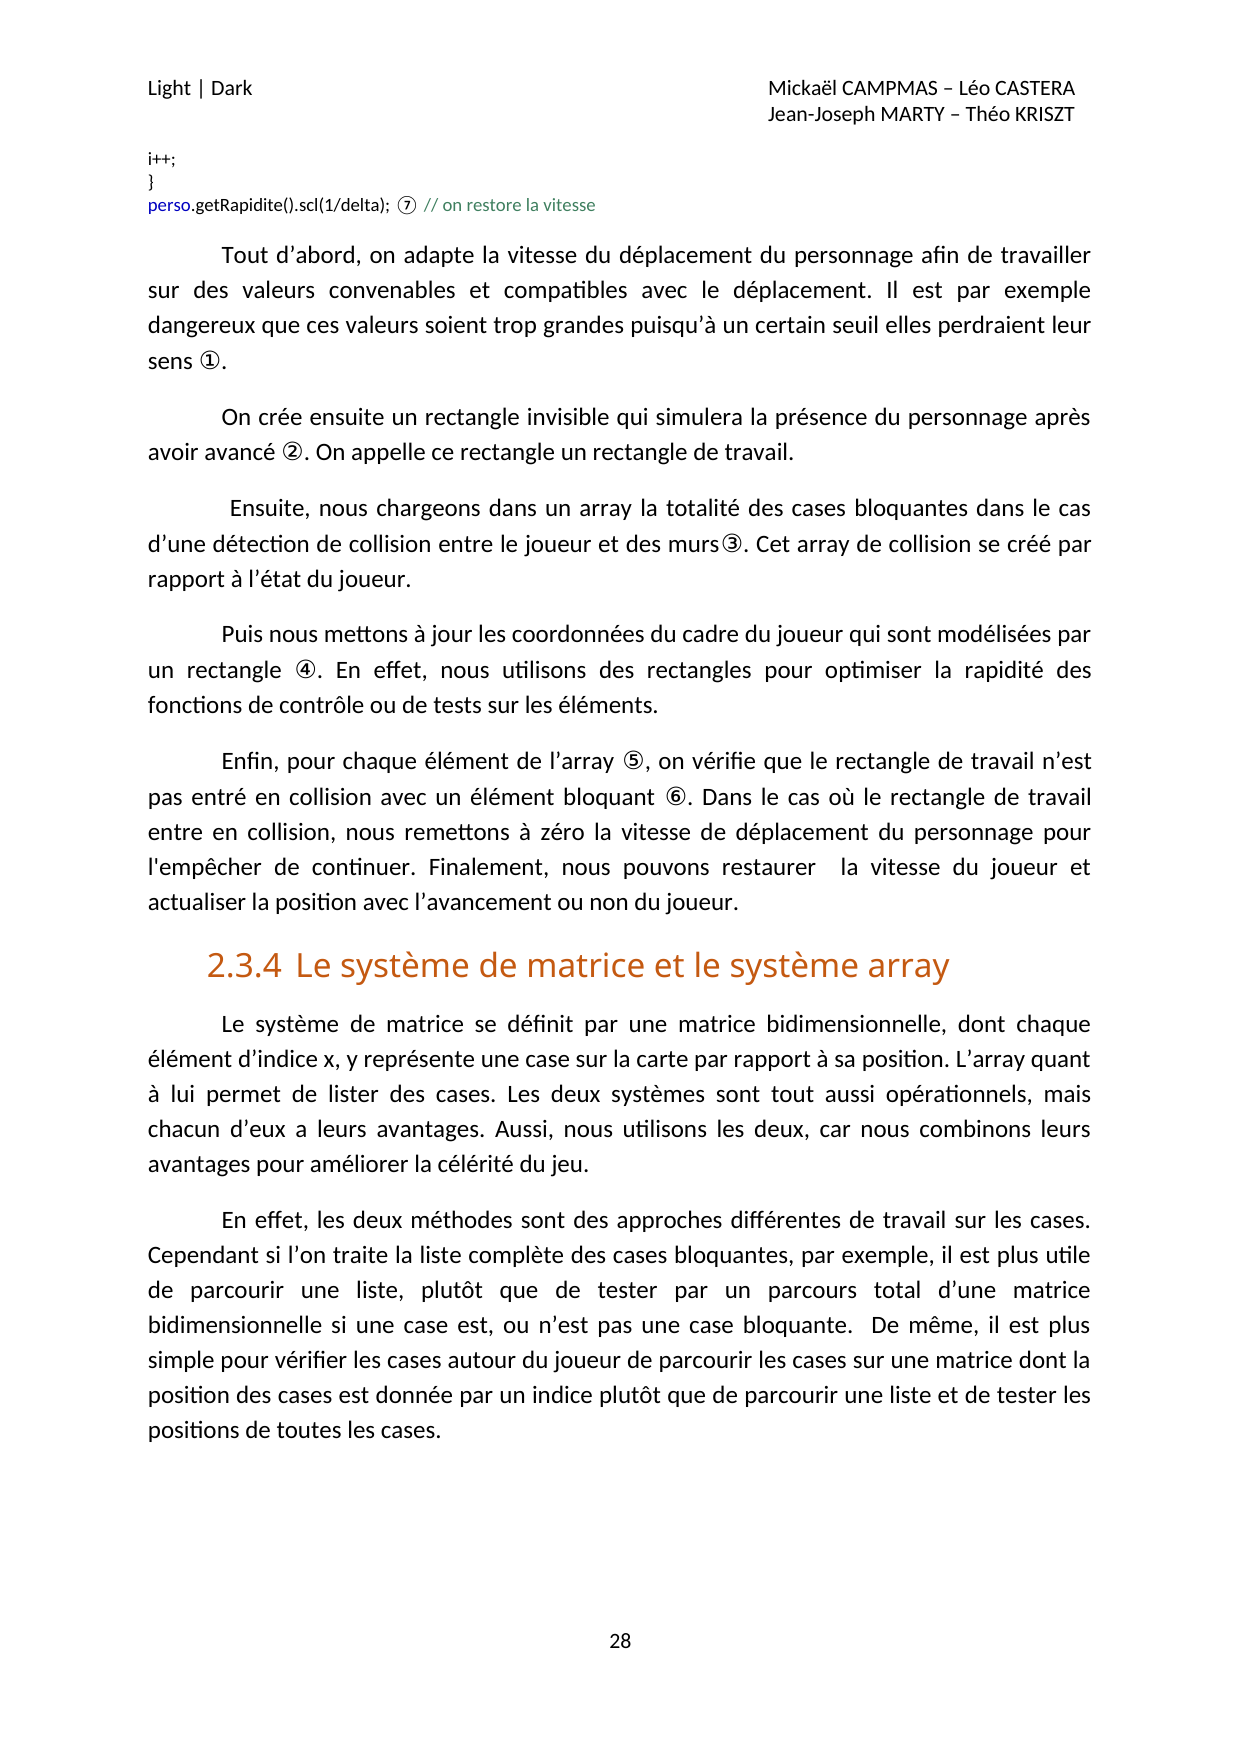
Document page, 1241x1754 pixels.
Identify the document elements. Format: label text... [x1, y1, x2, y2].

subtitle Le système de matrice et le système array [207, 942, 1093, 987]
text Ensuite, nous chargeons dans un array la totalité des cases bloquantes dans le cas d’une détection de collision entre le joueur et des murs③. Cet array de collision se créé par rapport à l’état du joueur. [148, 492, 1093, 593]
text } [148, 171, 1093, 193]
text perso.getRapidite().scl(1/delta); ⑦ // on restore la vitesse [148, 193, 1093, 216]
text Puis nous mettons à jour les coordonnées du cadre du joueur qui sont modélisées par un rectangle ④. En effet, nous utilisons des rectangles pour optimiser la rapidité des fonctions de contrôle ou de tests sur les éléments. [148, 618, 1093, 719]
text En effet, les deux méthodes sont des approches différentes de travail sur les cases. Cependant si l’on traite la liste complète des cases bloquantes, par exemple, il est plus utile de parcourir une liste, plutôt que de tester par un parcours total d’une matrice bidimensionnelle si une case est, ou n’est pas une case bloquante. De même, il est plus simple pour vérifier les cases autour du joueur de parcourir les cases sur une matrice dont la position des cases est donnée par un indice plutôt que de parcourir une liste et de tester les positions de toutes les cases. [148, 1204, 1093, 1444]
text On crée ensuite un rectangle invisible qui simulera la présence du personnage après avoir avancé ②. On appelle ce rectangle un rectangle de travail. [148, 401, 1093, 467]
text Tout d’abord, on adapte la vitesse du déplacement du personnage afin de travailler sur des valeurs convenables et compatibles avec le déplacement. Il est par exemple dangereux que ces valeurs soient trop grandes puisqu’à un certain seuil elles perdraient leur sens ①. [148, 239, 1093, 375]
text Enfin, pour chaque élément de l’array ⑤, on vérifie que le rectangle de travail n’est pas entré en collision avec un élément bloquant ⑥. Dans le cas où le rectangle de travail entre en collision, nous remettons à zéro la vitesse de déplacement du personnage pour l'empêcher de continuer. Finalement, nous pouvons restaurer la vitesse du joueur et actualiser la position avec l’avancement ou non du joueur. [148, 745, 1093, 916]
text i++; [148, 148, 1093, 171]
text Le système de matrice se définit par une matrice bidimensionnelle, dont chaque élément d’indice x, y représente une case sur la carte par rapport à sa position. L’array quant à lui permet de lister des cases. Les deux systèmes sont tout aussi opérationnels, mais chacun d’eux a leurs avantages. Aussi, nous utilisons les deux, car nous combinons leurs avantages pour améliorer la célérité du jeu. [148, 1008, 1093, 1178]
